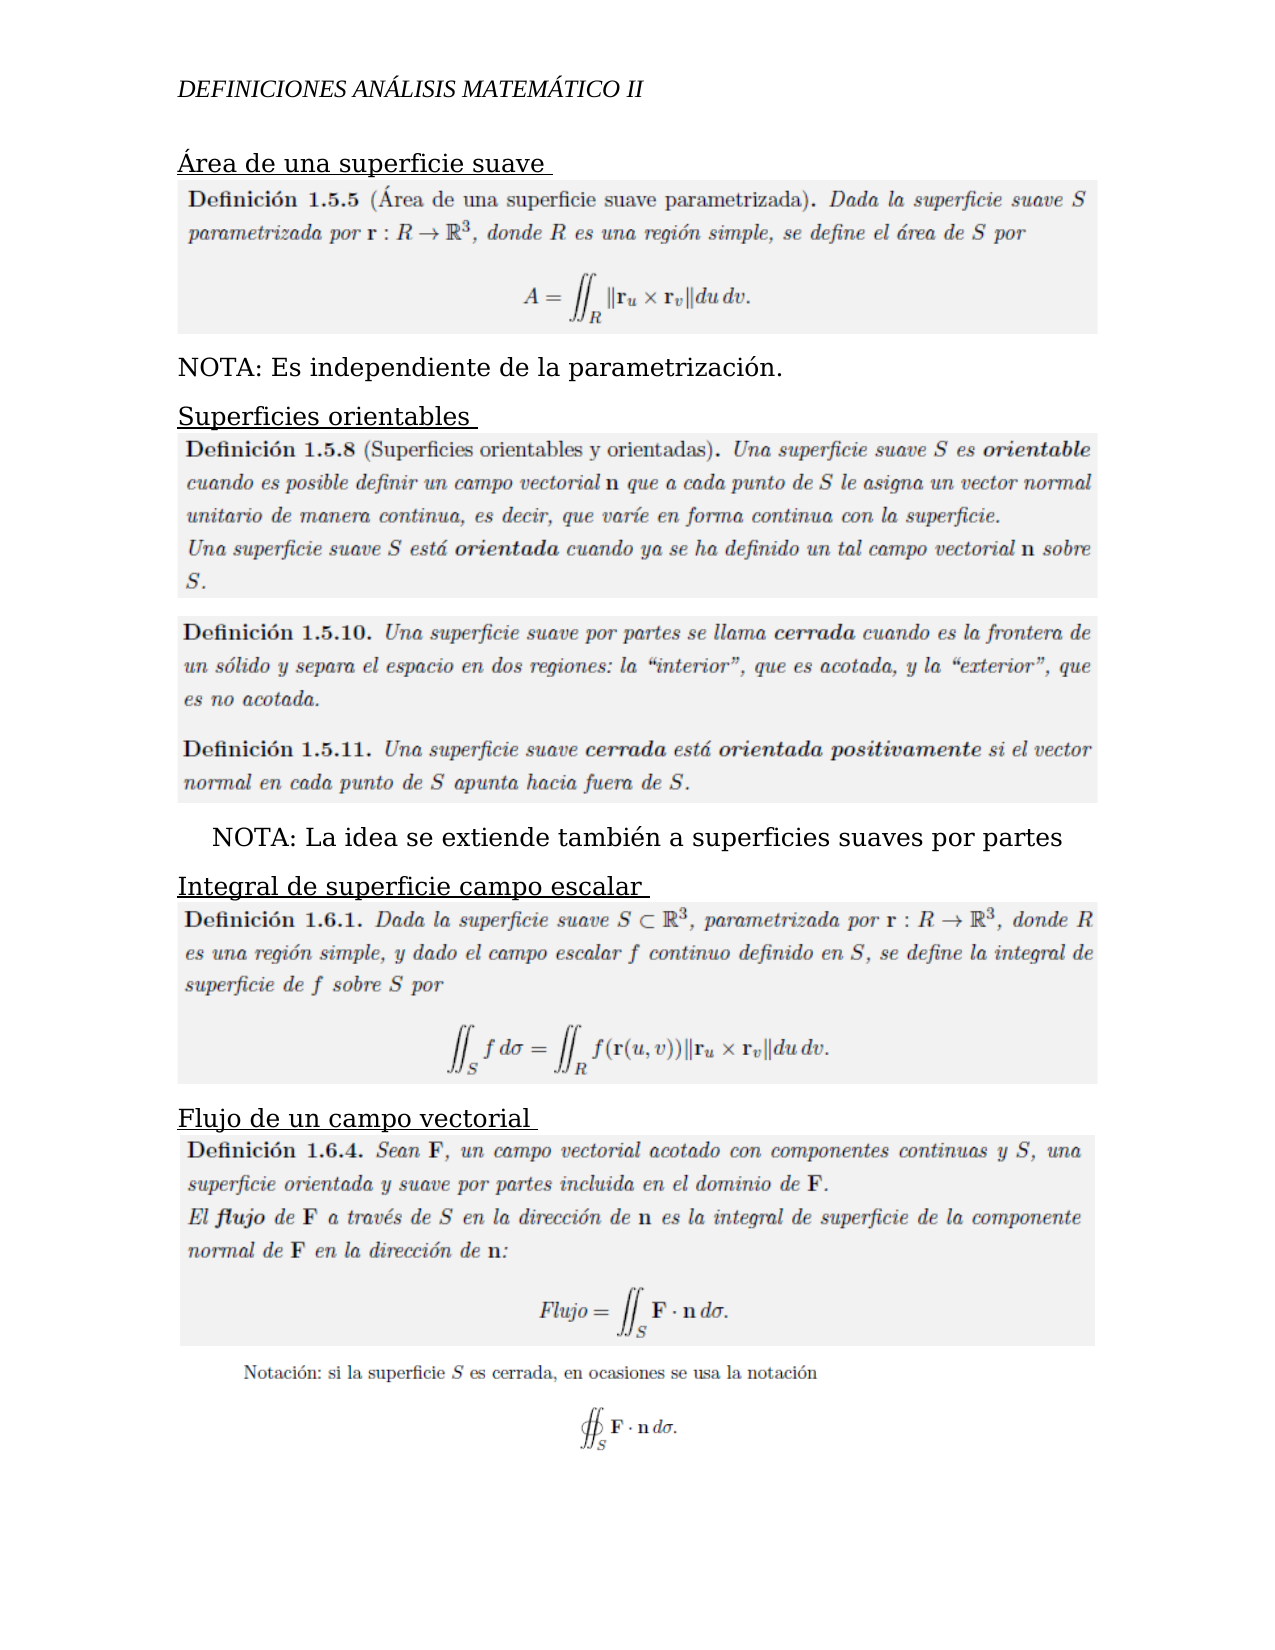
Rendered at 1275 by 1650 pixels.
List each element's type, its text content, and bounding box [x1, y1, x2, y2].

picture [234, 1363, 1041, 1457]
picture [177, 180, 1098, 334]
subtitle Integral de superficie campo escalar [177, 870, 1098, 900]
picture [177, 902, 1098, 1084]
subtitle Área de una superficie suave [177, 148, 1098, 178]
text NOTA: La idea se extiende también a superficies suaves por partes [177, 821, 1098, 851]
picture [177, 433, 1098, 598]
picture [180, 1135, 1095, 1346]
text NOTA: Es independiente de la parametrización. [177, 352, 1098, 382]
picture [177, 616, 1098, 803]
subtitle Flujo de un campo vectorial [177, 1103, 1098, 1133]
subtitle Superficies orientables [177, 401, 1098, 431]
